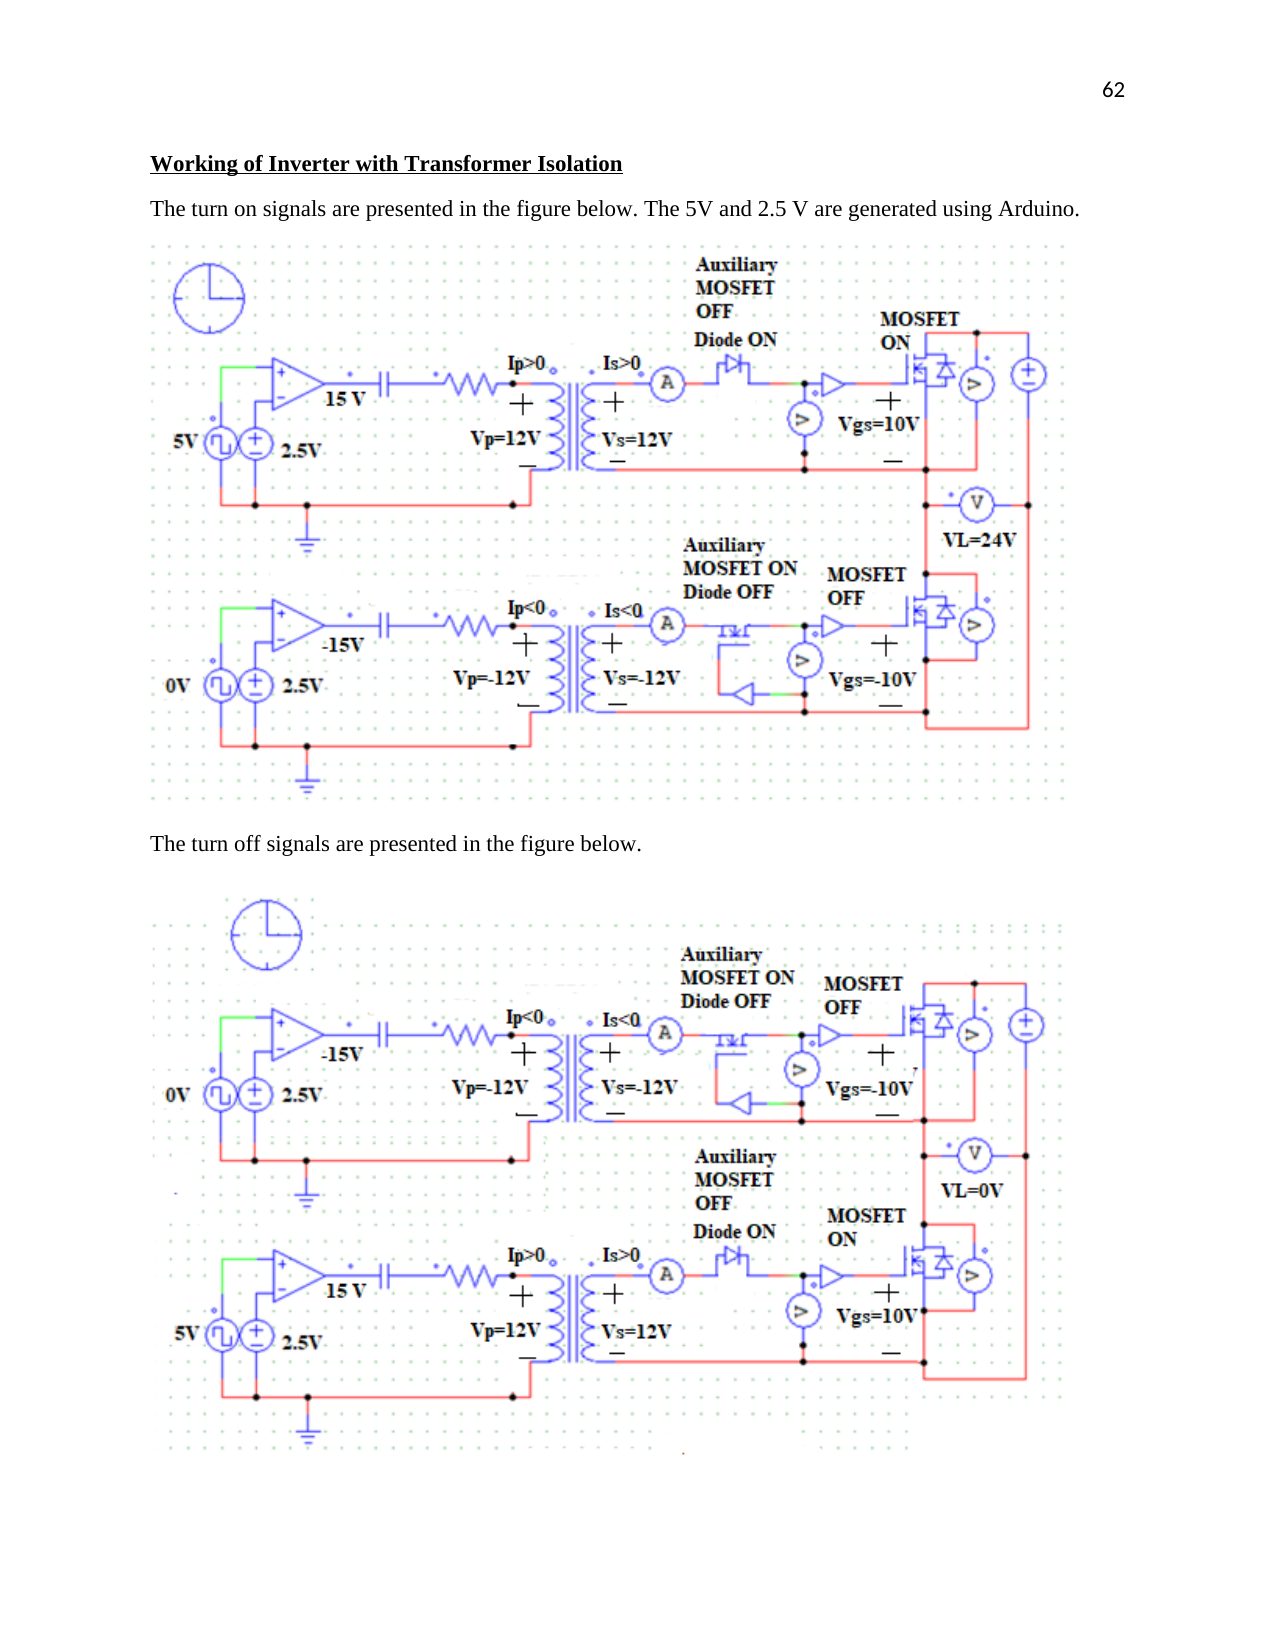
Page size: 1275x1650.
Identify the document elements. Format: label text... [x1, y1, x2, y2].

text Working of Inverter with Transformer Isolation [150, 150, 1125, 176]
picture [150, 875, 1065, 1461]
picture [150, 240, 1067, 812]
text The turn off signals are presented in the figure below. [150, 830, 1125, 856]
text The turn on signals are presented in the figure below. The 5V and 2.5 V are generated using Arduino. [150, 195, 1125, 221]
